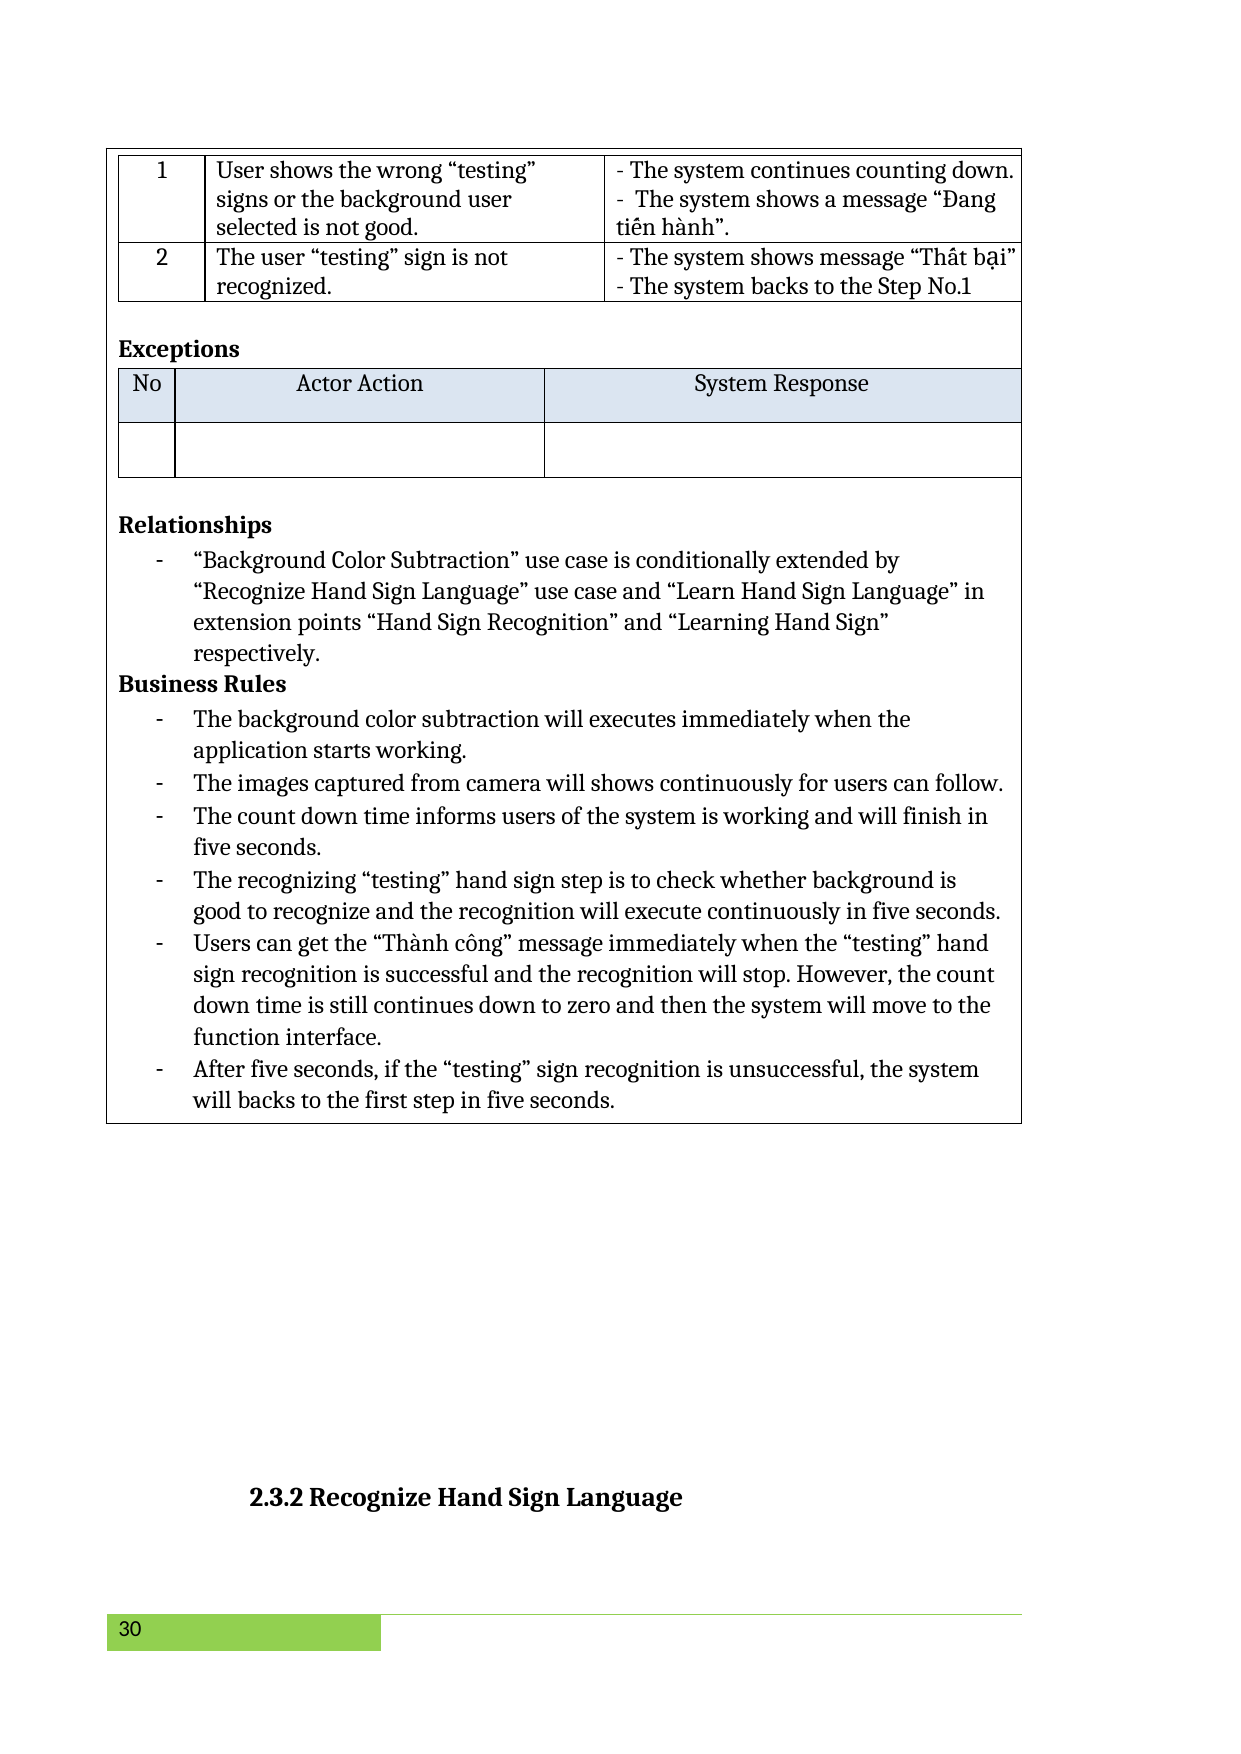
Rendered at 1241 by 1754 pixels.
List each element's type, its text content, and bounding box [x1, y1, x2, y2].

subtitle 2.3.2 Recognize Hand Sign Language [249, 1482, 1033, 1513]
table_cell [107, 149, 1021, 1123]
